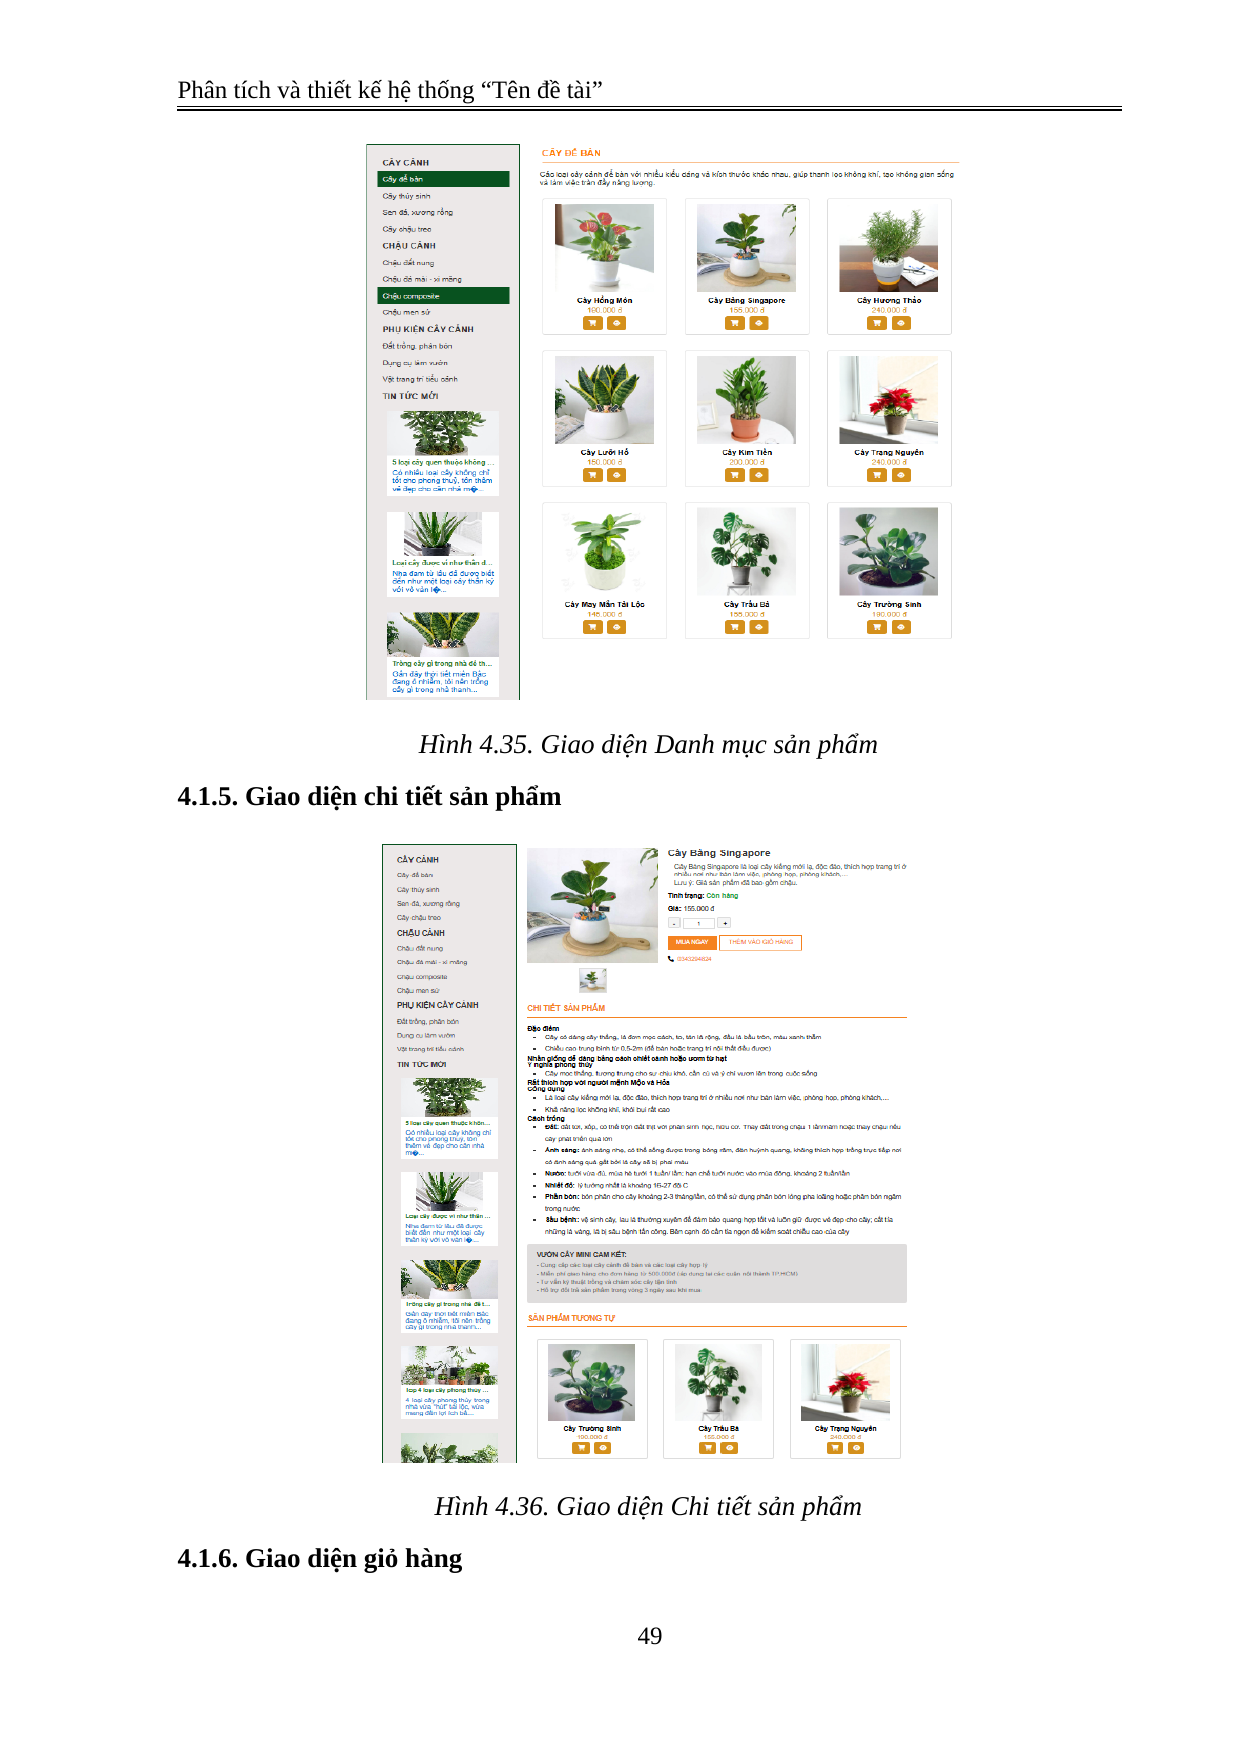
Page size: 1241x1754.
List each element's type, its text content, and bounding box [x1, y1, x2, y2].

picture [370, 839, 929, 1463]
picture [340, 139, 960, 700]
text 4.1.6. Giao diện giỏ hàng [177, 1542, 1122, 1573]
text 4.1.5. Giao diện chi tiết sản phẩm [177, 780, 1122, 811]
